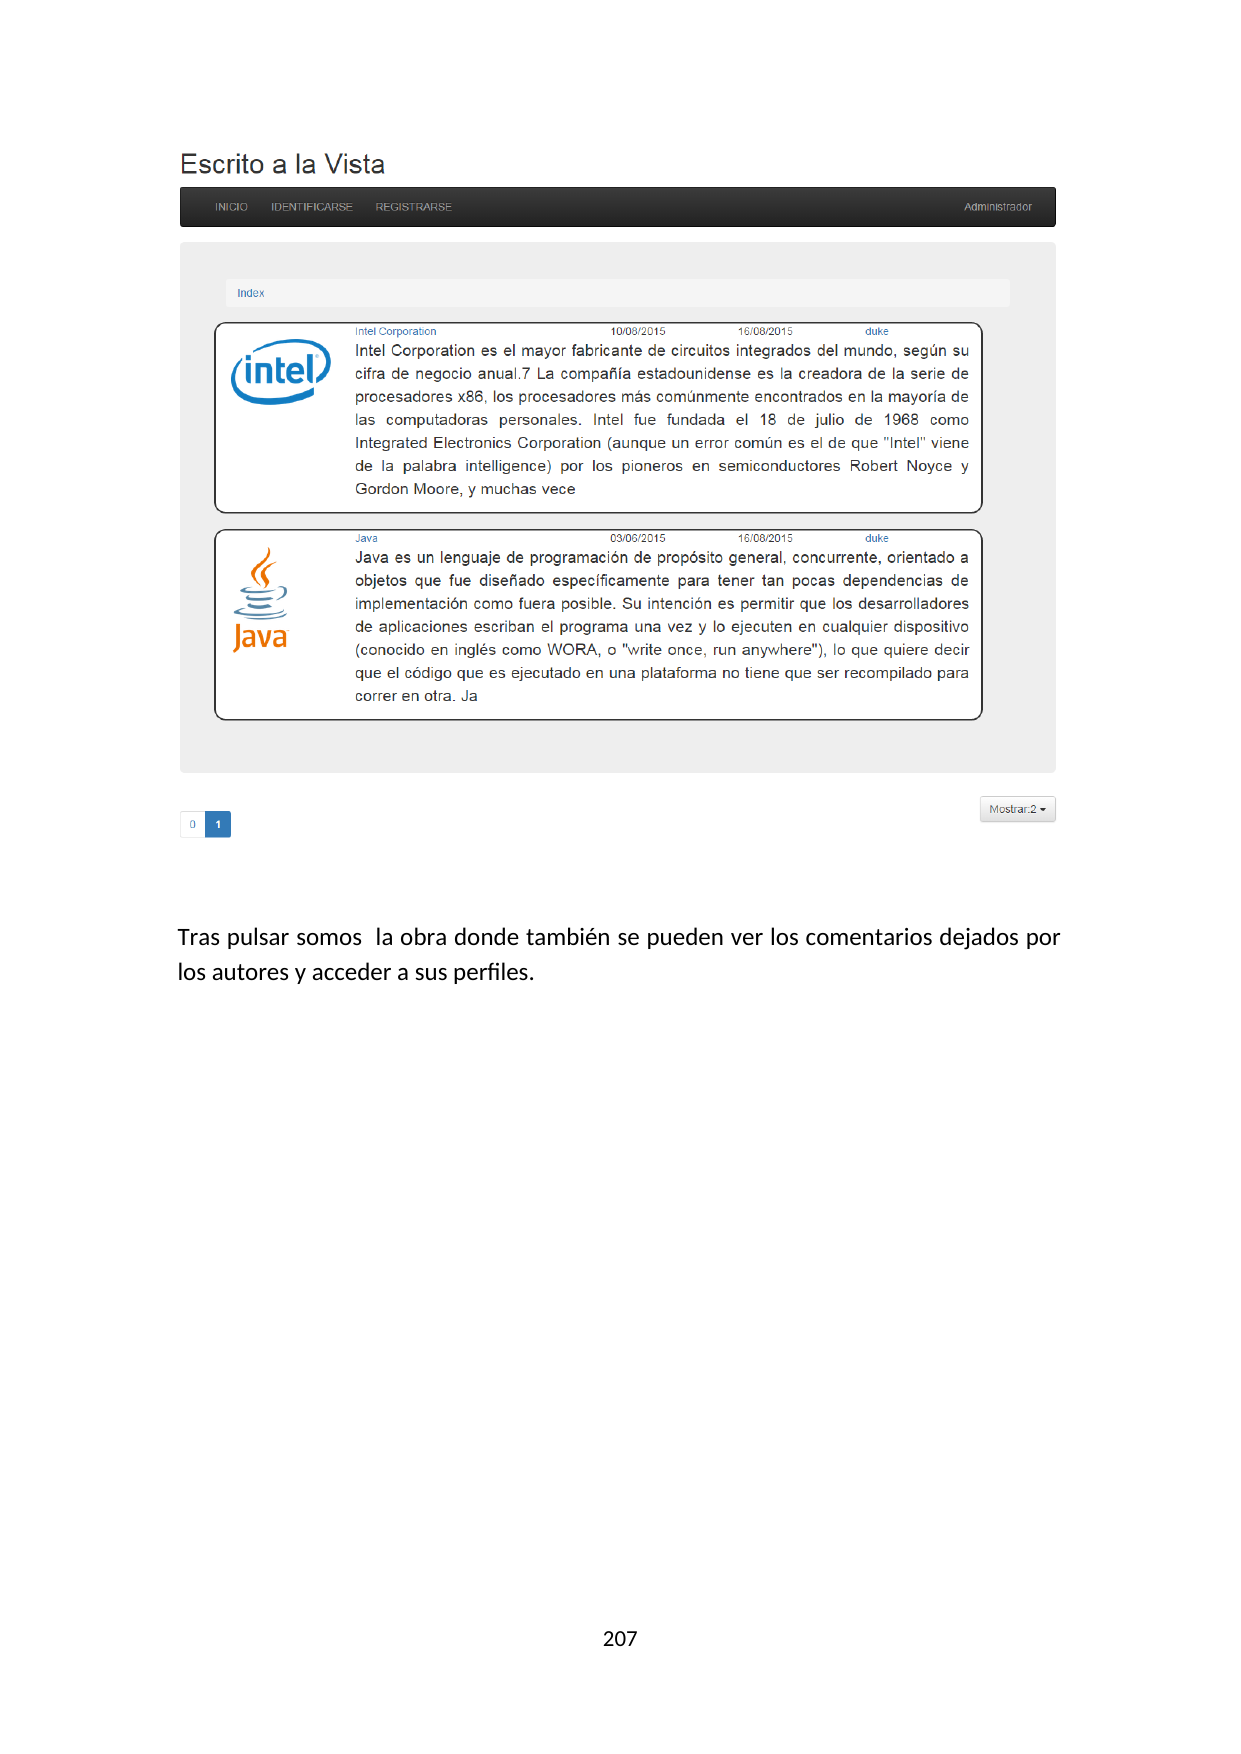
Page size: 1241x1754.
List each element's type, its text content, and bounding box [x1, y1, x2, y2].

text Tras pulsar somos la obra donde también se pueden ver los comentarios dejados por los autores y acceder a sus perfiles. [177, 921, 1063, 987]
